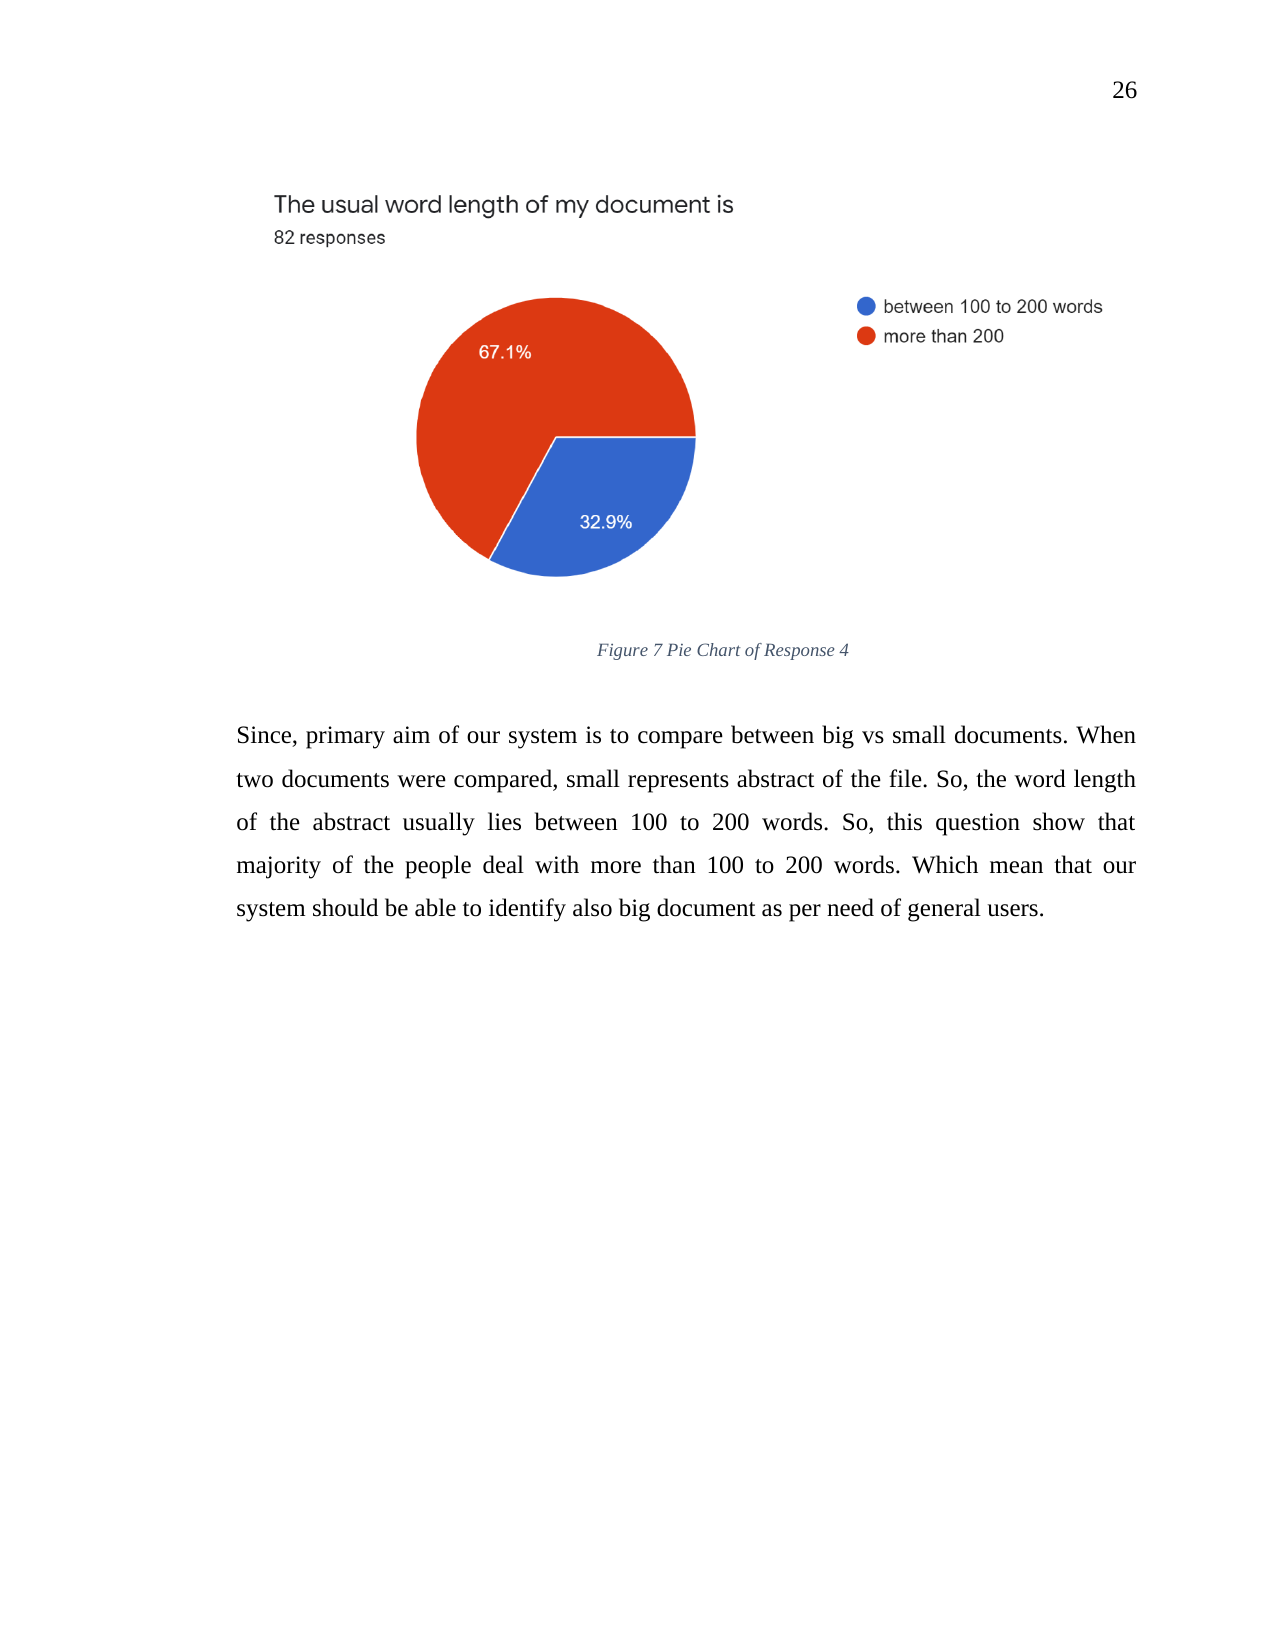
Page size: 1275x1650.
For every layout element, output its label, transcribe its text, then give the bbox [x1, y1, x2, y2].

picture [236, 150, 1212, 630]
text Since, primary aim of our system is to compare between big vs small documents. When two documents were compared, small represents abstract of the file. So, the word length of the abstract usually lies between 100 to 200 words. So, this question show that majority of the people deal with more than 100 to 200 words. Which mean that our system should be able to identify also big document as per need of general users. [236, 721, 1137, 922]
